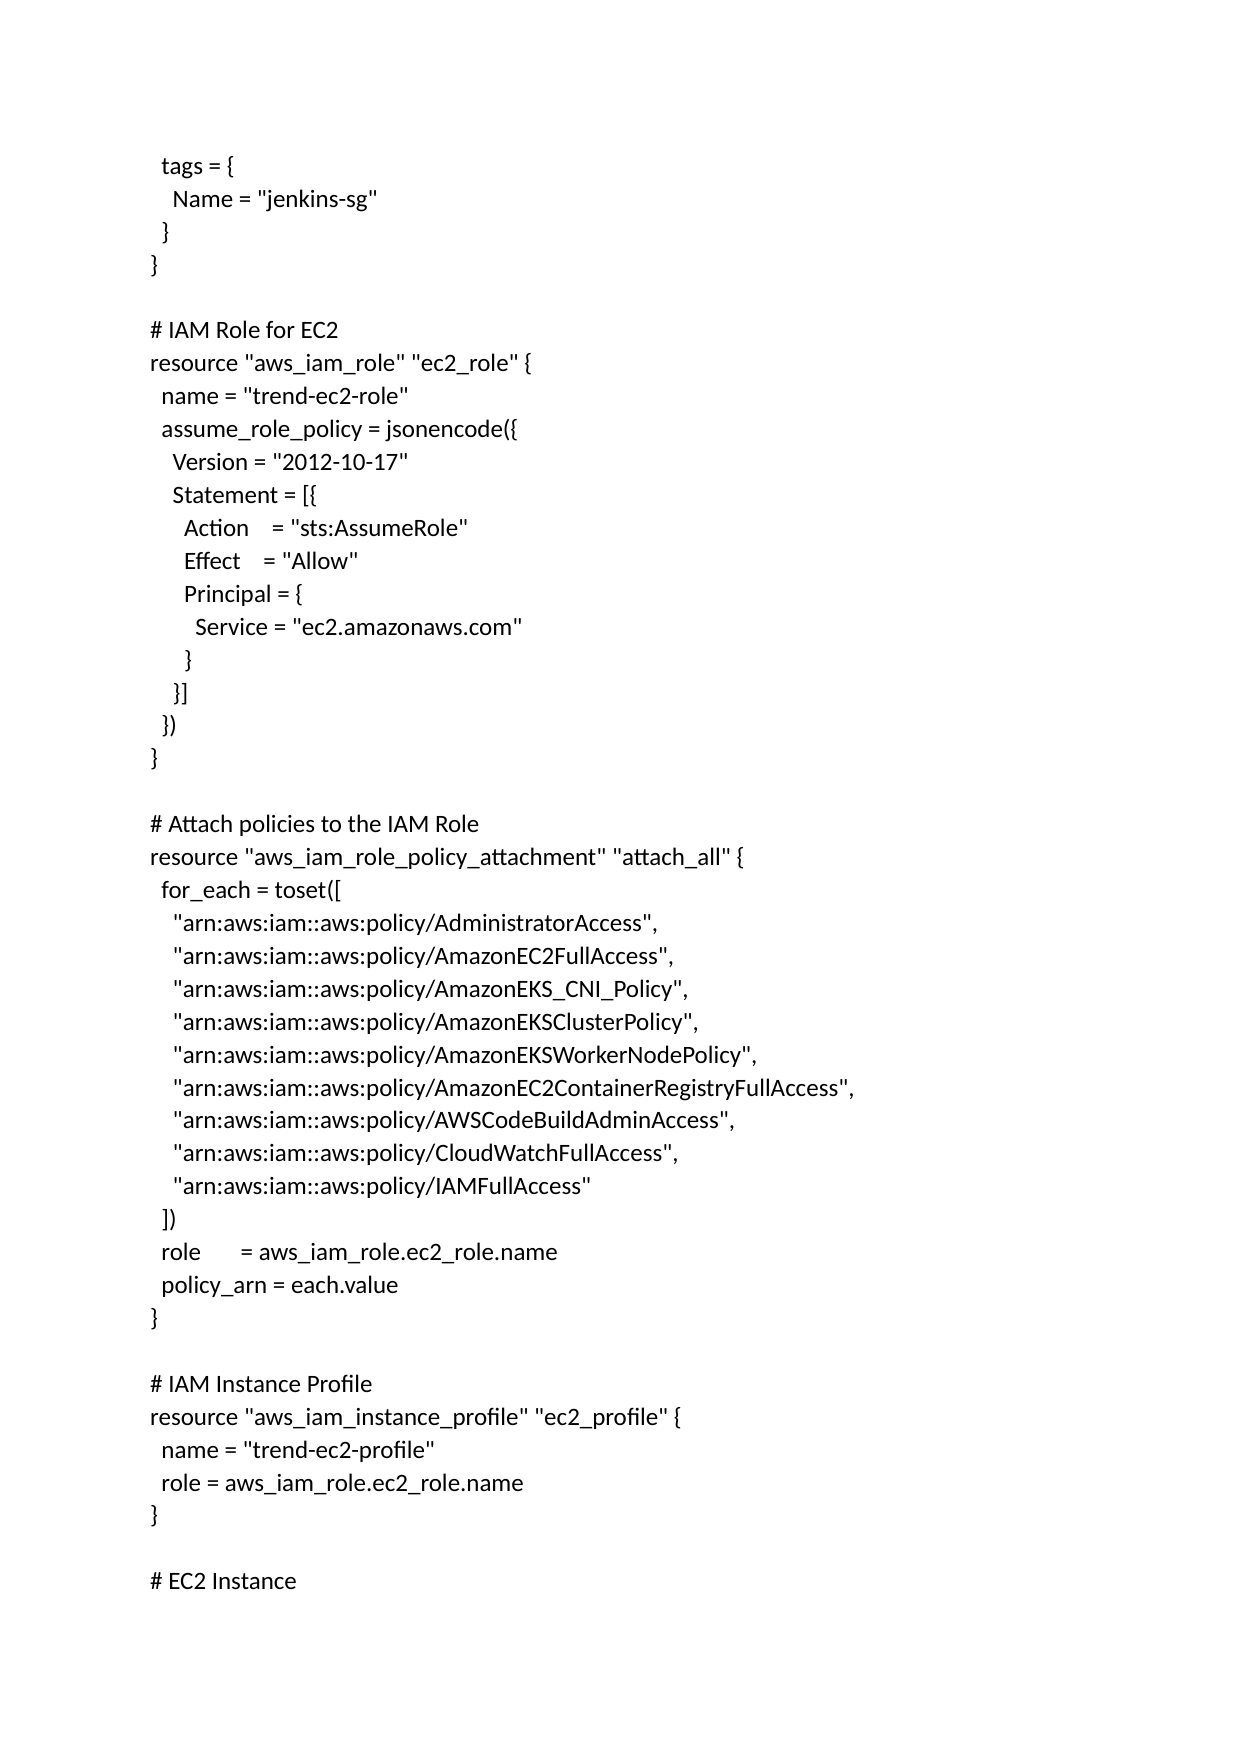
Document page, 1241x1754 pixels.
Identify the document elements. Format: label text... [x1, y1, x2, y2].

text name = "trend-ec2-profile" [150, 1434, 1090, 1464]
text Effect = "Allow" [150, 545, 1090, 576]
text Version = "2012-10-17" [150, 446, 1090, 477]
text "arn:aws:iam::aws:policy/CloudWatchFullAccess", [150, 1137, 1090, 1168]
text # EC2 Instance [150, 1565, 1090, 1596]
text role = aws_iam_role.ec2_role.name [150, 1236, 1090, 1267]
text "arn:aws:iam::aws:policy/IAMFullAccess" [150, 1170, 1090, 1201]
text name = "trend-ec2-role" [150, 380, 1090, 411]
text "arn:aws:iam::aws:policy/AdministratorAccess", [150, 907, 1090, 938]
text assume_role_policy = jsonencode({ [150, 413, 1090, 444]
text role = aws_iam_role.ec2_role.name [150, 1467, 1090, 1497]
text } [150, 644, 1090, 674]
text "arn:aws:iam::aws:policy/AmazonEKSWorkerNodePolicy", [150, 1039, 1090, 1069]
text } [150, 1302, 1090, 1333]
text Service = "ec2.amazonaws.com" [150, 611, 1090, 641]
text # IAM Role for EC2 [150, 314, 1090, 345]
text } [150, 1499, 1090, 1530]
text tags = { [150, 150, 1090, 181]
text Name = "jenkins-sg" [150, 183, 1090, 213]
text "arn:aws:iam::aws:policy/AWSCodeBuildAdminAccess", [150, 1104, 1090, 1135]
text ]) [150, 1203, 1090, 1234]
text Action = "sts:AssumeRole" [150, 512, 1090, 543]
text # Attach policies to the IAM Role [150, 808, 1090, 839]
text for_each = toset([ [150, 874, 1090, 905]
text }) [150, 709, 1090, 740]
text } [150, 742, 1090, 773]
text # IAM Instance Profile [150, 1368, 1090, 1398]
text "arn:aws:iam::aws:policy/AmazonEC2FullAccess", [150, 940, 1090, 971]
text "arn:aws:iam::aws:policy/AmazonEKS_CNI_Policy", [150, 973, 1090, 1003]
text resource "aws_iam_role_policy_attachment" "attach_all" { [150, 841, 1090, 872]
text } [150, 249, 1090, 279]
text Statement = [{ [150, 479, 1090, 510]
text resource "aws_iam_role" "ec2_role" { [150, 347, 1090, 378]
text Principal = { [150, 578, 1090, 608]
text "arn:aws:iam::aws:policy/AmazonEC2ContainerRegistryFullAccess", [150, 1072, 1090, 1102]
text resource "aws_iam_instance_profile" "ec2_profile" { [150, 1401, 1090, 1431]
text } [150, 216, 1090, 246]
text }] [150, 677, 1090, 707]
text policy_arn = each.value [150, 1269, 1090, 1300]
text "arn:aws:iam::aws:policy/AmazonEKSClusterPolicy", [150, 1006, 1090, 1036]
